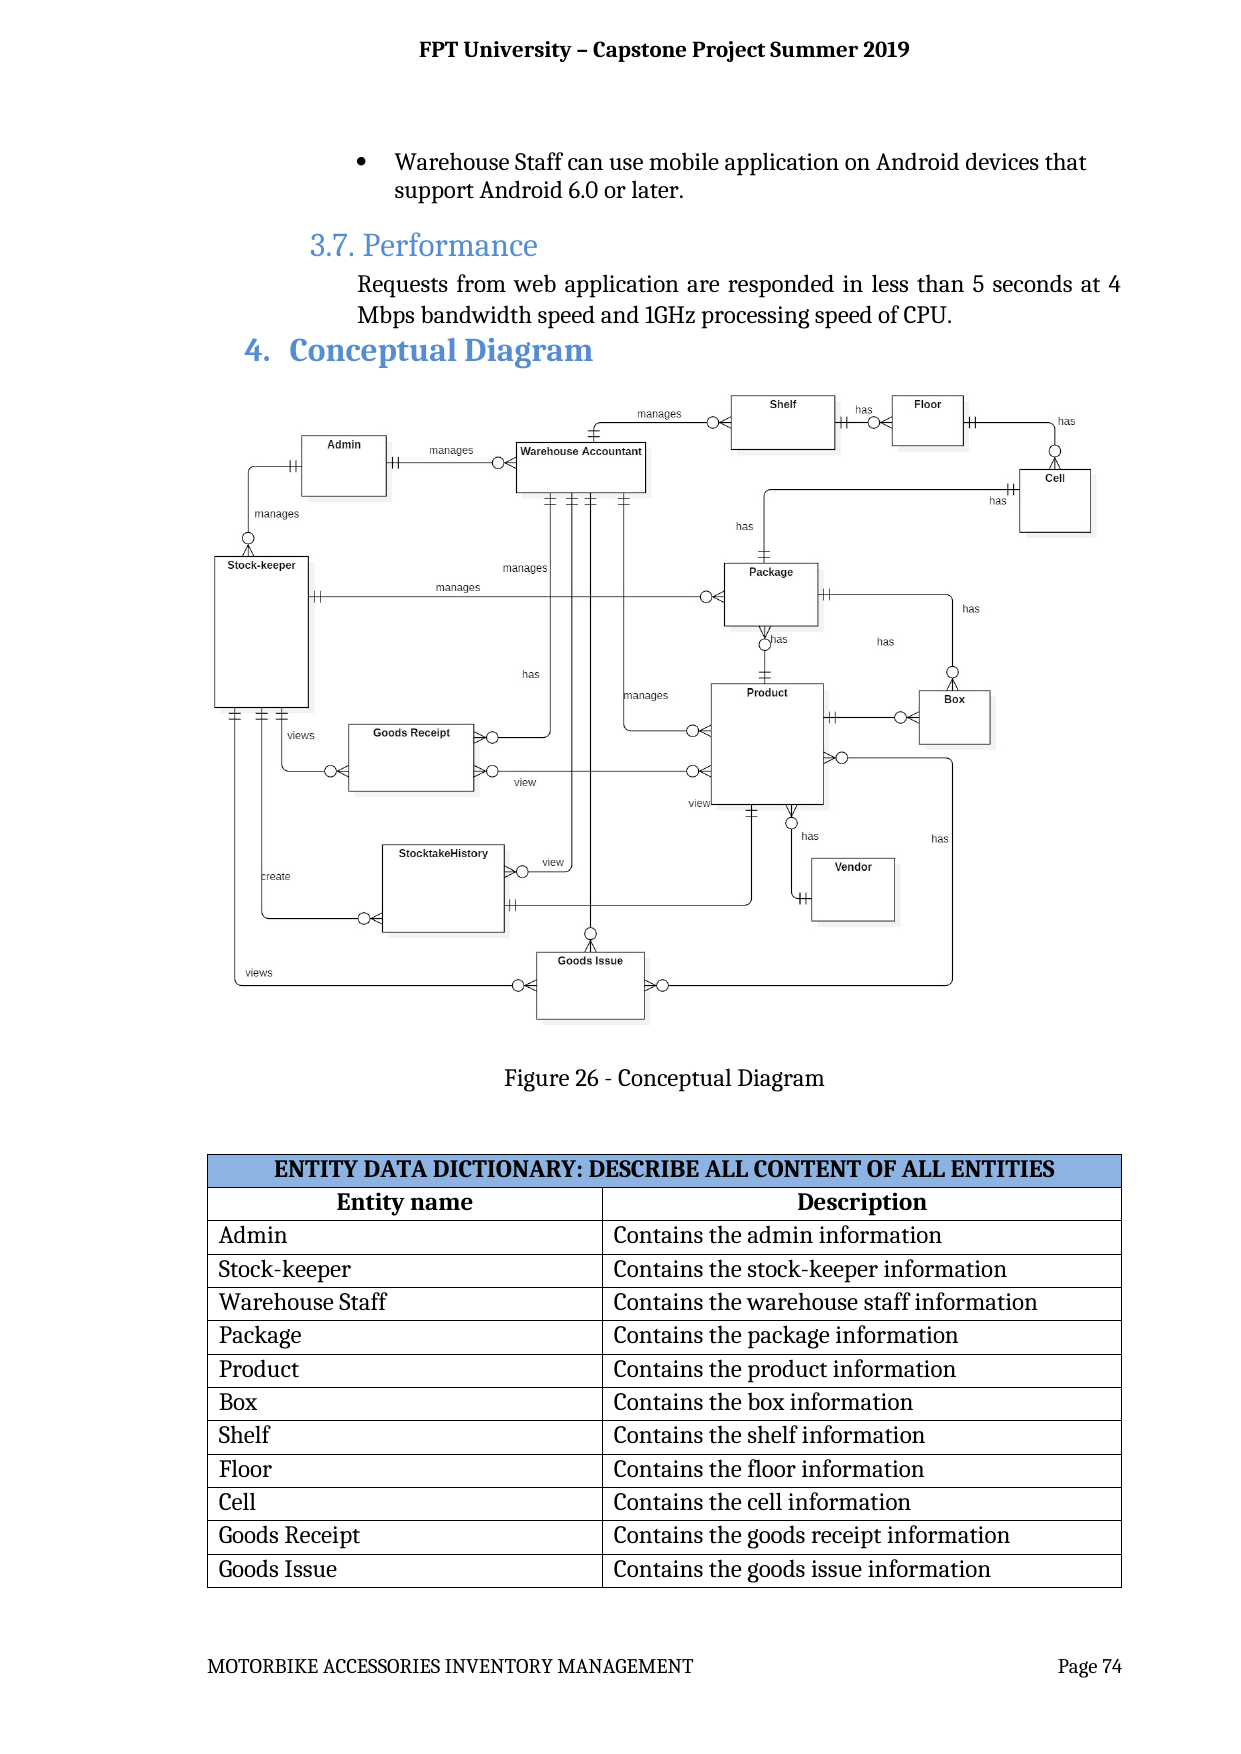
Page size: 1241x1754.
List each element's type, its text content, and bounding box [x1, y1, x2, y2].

table_cell Box [208, 1388, 602, 1420]
text Requests from web application are responded in less than 5 seconds at 4 Mbps bandwidth speed and 1GHz processing speed of CPU. [357, 270, 1122, 329]
table_cell Package [208, 1321, 602, 1353]
table_cell Product [208, 1355, 602, 1387]
table_cell Contains the goods issue information [603, 1555, 1121, 1587]
table_cell Contains the cell information [603, 1488, 1121, 1520]
table_cell Contains the goods receipt information [603, 1521, 1121, 1553]
subtitle Conceptual Diagram [244, 331, 1122, 369]
table_cell Warehouse Staff [208, 1288, 602, 1320]
picture [206, 387, 1123, 1052]
table_cell Stock-keeper [208, 1255, 602, 1287]
text Figure 44 - Conceptual Diagram [207, 1064, 1122, 1093]
table_cell Contains the stock-keeper information [603, 1255, 1121, 1287]
table_cell Contains the package information [603, 1321, 1121, 1353]
table_cell Contains the shelf information [603, 1421, 1121, 1453]
table_cell Contains the product information [603, 1355, 1121, 1387]
table_cell Admin [208, 1221, 602, 1253]
table_cell Cell [208, 1488, 602, 1520]
table_cell Floor [208, 1455, 602, 1487]
table_cell Goods Issue [208, 1555, 602, 1587]
table_cell Goods Receipt [208, 1521, 602, 1553]
table_header ENTITY DATA DICTIONARY: DESCRIBE ALL CONTENT OF ALL ENTITIES [208, 1155, 1121, 1187]
table_cell Entity name [208, 1188, 602, 1220]
table_cell Description [603, 1188, 1121, 1220]
table_cell Contains the box information [603, 1388, 1121, 1420]
table_cell Contains the floor information [603, 1455, 1121, 1487]
subtitle Performance [310, 226, 1122, 264]
table_cell Contains the admin information [603, 1221, 1121, 1253]
table_cell Shelf [208, 1421, 602, 1453]
table_cell Contains the warehouse staff information [603, 1288, 1121, 1320]
list Warehouse Staff can use mobile application on Android devices that support Android 6.0 or later. [357, 148, 1122, 205]
